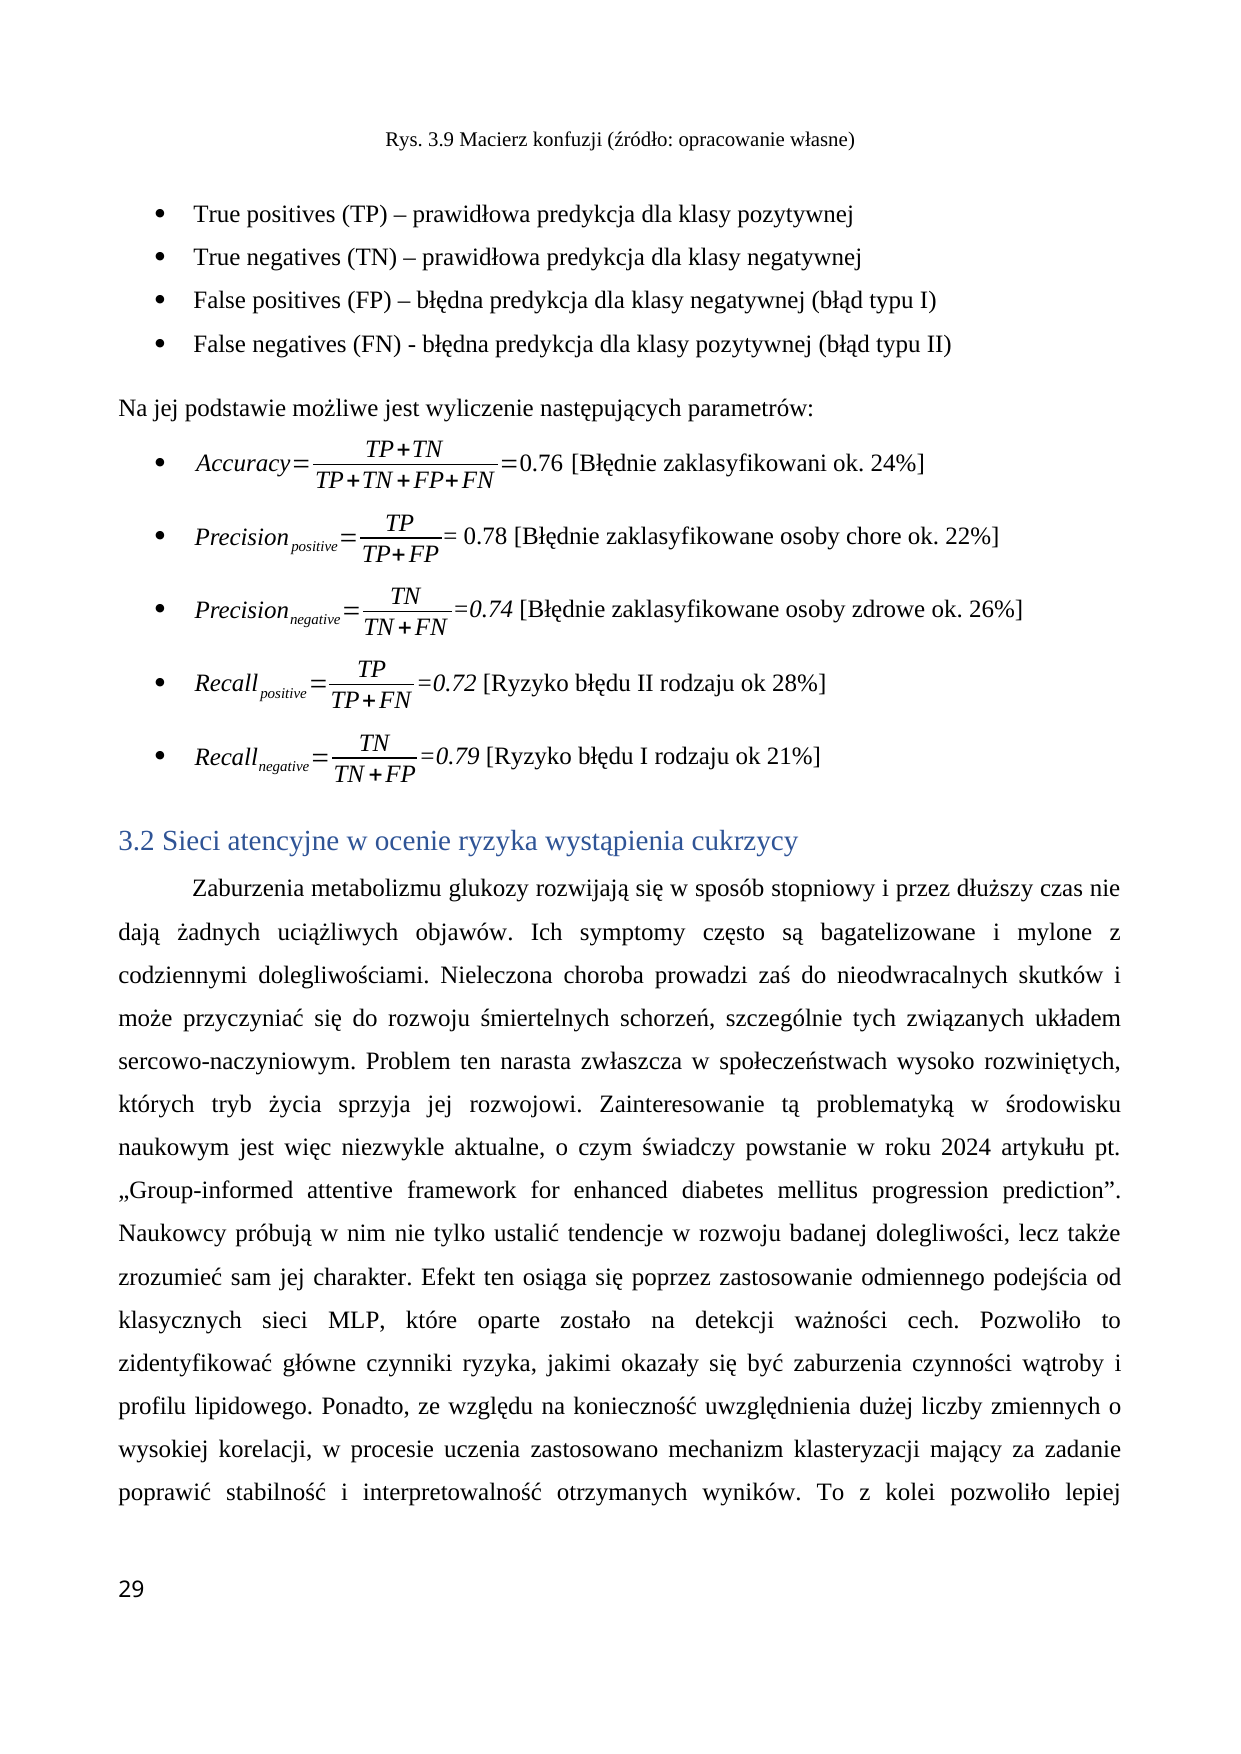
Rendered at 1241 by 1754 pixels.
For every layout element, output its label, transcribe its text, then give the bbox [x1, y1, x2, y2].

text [118, 873, 1122, 1506]
list =0.74 [Błędnie zaklasyfikowane osoby zdrowe ok. 26%] [156, 582, 1122, 641]
list [Błędnie zaklasyfikowani ok. 24%] [156, 436, 1122, 495]
list = 0.78 [Błędnie zaklasyfikowane osoby chore ok. 22%] [156, 509, 1122, 568]
list True positives (TP) – prawidłowa predykcja dla klasy pozytywnej [156, 199, 1122, 228]
list False positives (FP) – błędna predykcja dla klasy negatywnej (błąd typu I) [156, 286, 1122, 314]
text Rys. 3.9 Macierz konfuzji (źródło: opracowanie własne) [118, 127, 1122, 151]
list False negatives (FN) - błędna predykcja dla klasy pozytywnej (błąd typu II) [156, 329, 1122, 357]
list True negatives (TN) – prawidłowa predykcja dla klasy negatywnej [156, 242, 1122, 271]
list =0.72 [Ryzyko błędu II rodzaju ok 28%] [156, 656, 1122, 715]
text Na jej podstawie możliwe jest wyliczenie następujących parametrów: [118, 393, 1122, 421]
list =0.79 [Ryzyko błędu I rodzaju ok 21%] [156, 729, 1122, 788]
subtitle 3.2 Sieci atencyjne w ocenie ryzyka wystąpienia cukrzycy [118, 823, 1122, 857]
